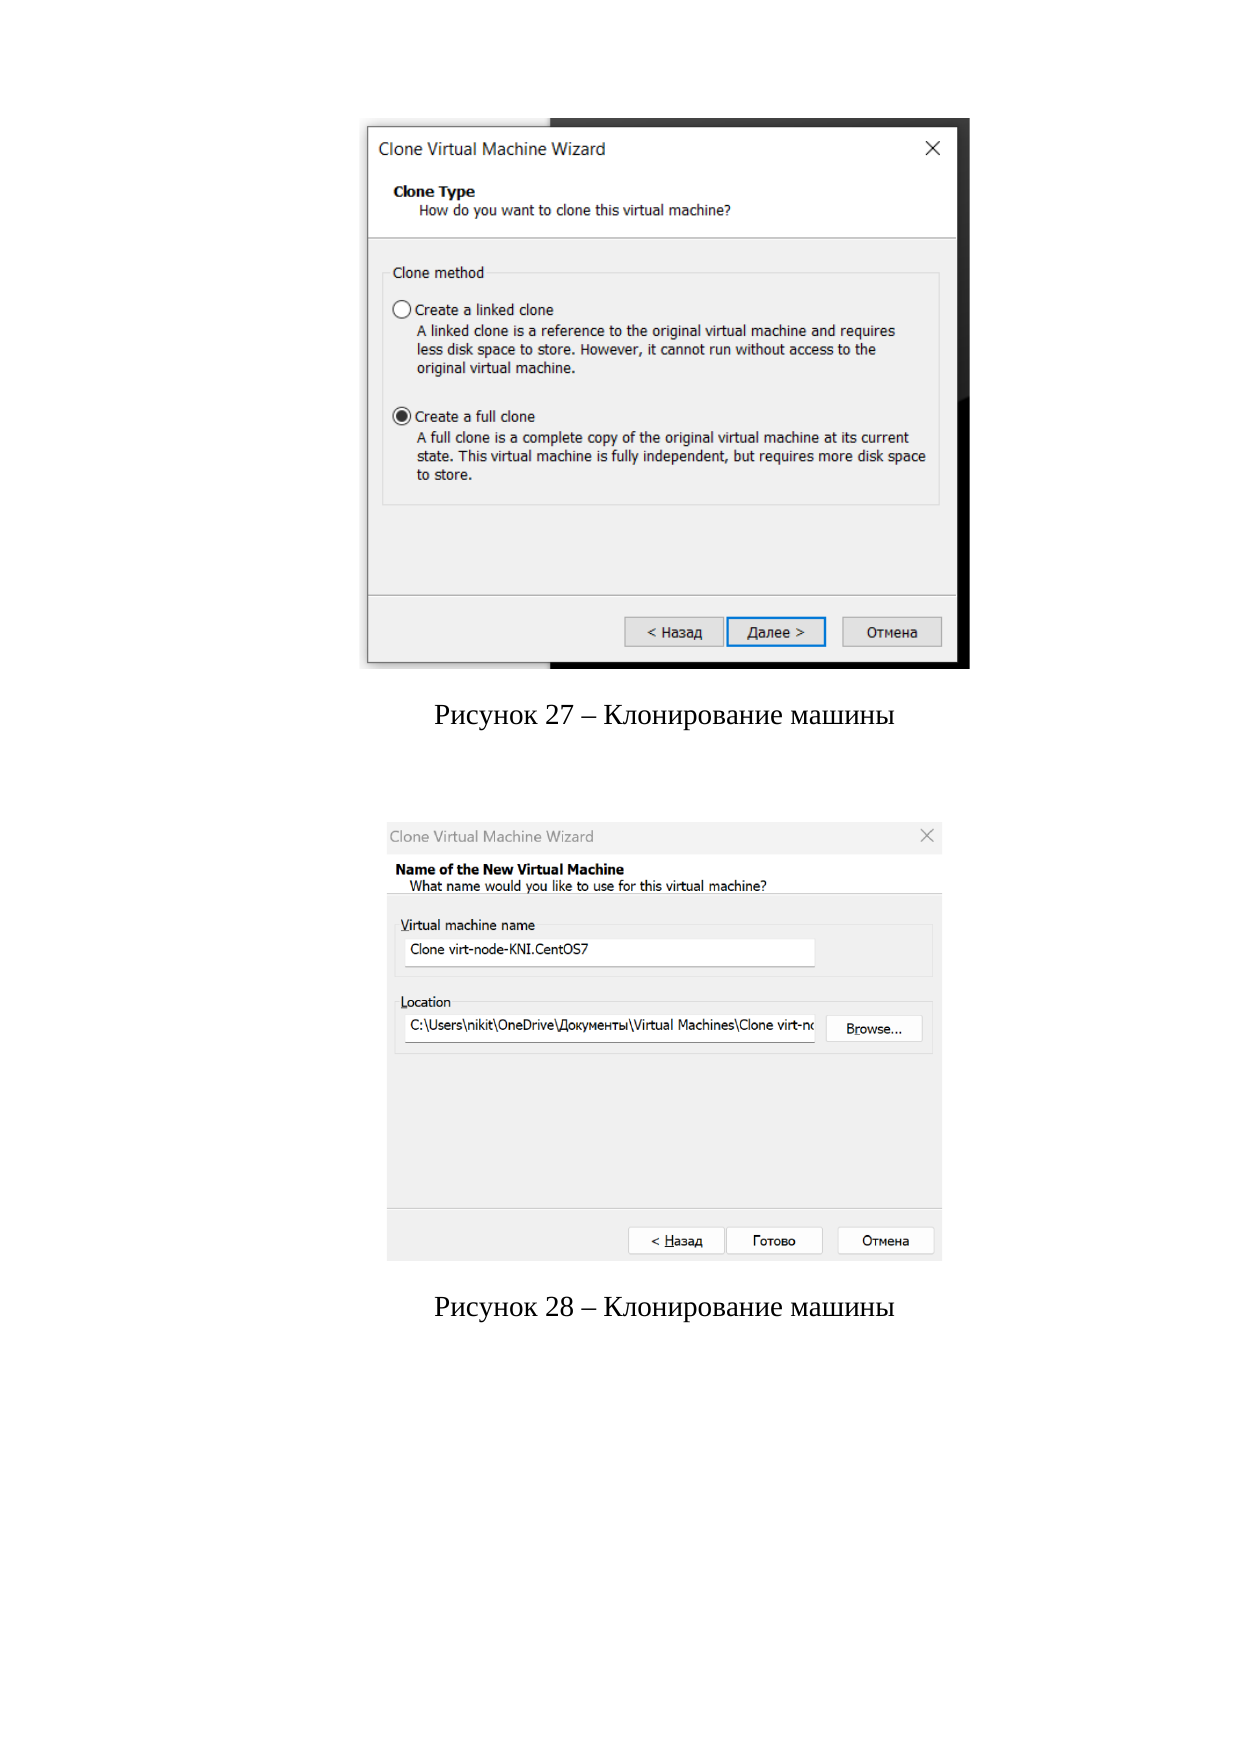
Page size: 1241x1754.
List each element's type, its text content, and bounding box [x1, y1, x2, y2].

text Рисунок 27 – Клонирование машины [177, 697, 1152, 731]
picture [359, 118, 970, 669]
picture [386, 822, 943, 1261]
text Рисунок 28 – Клонирование машины [177, 1289, 1152, 1323]
